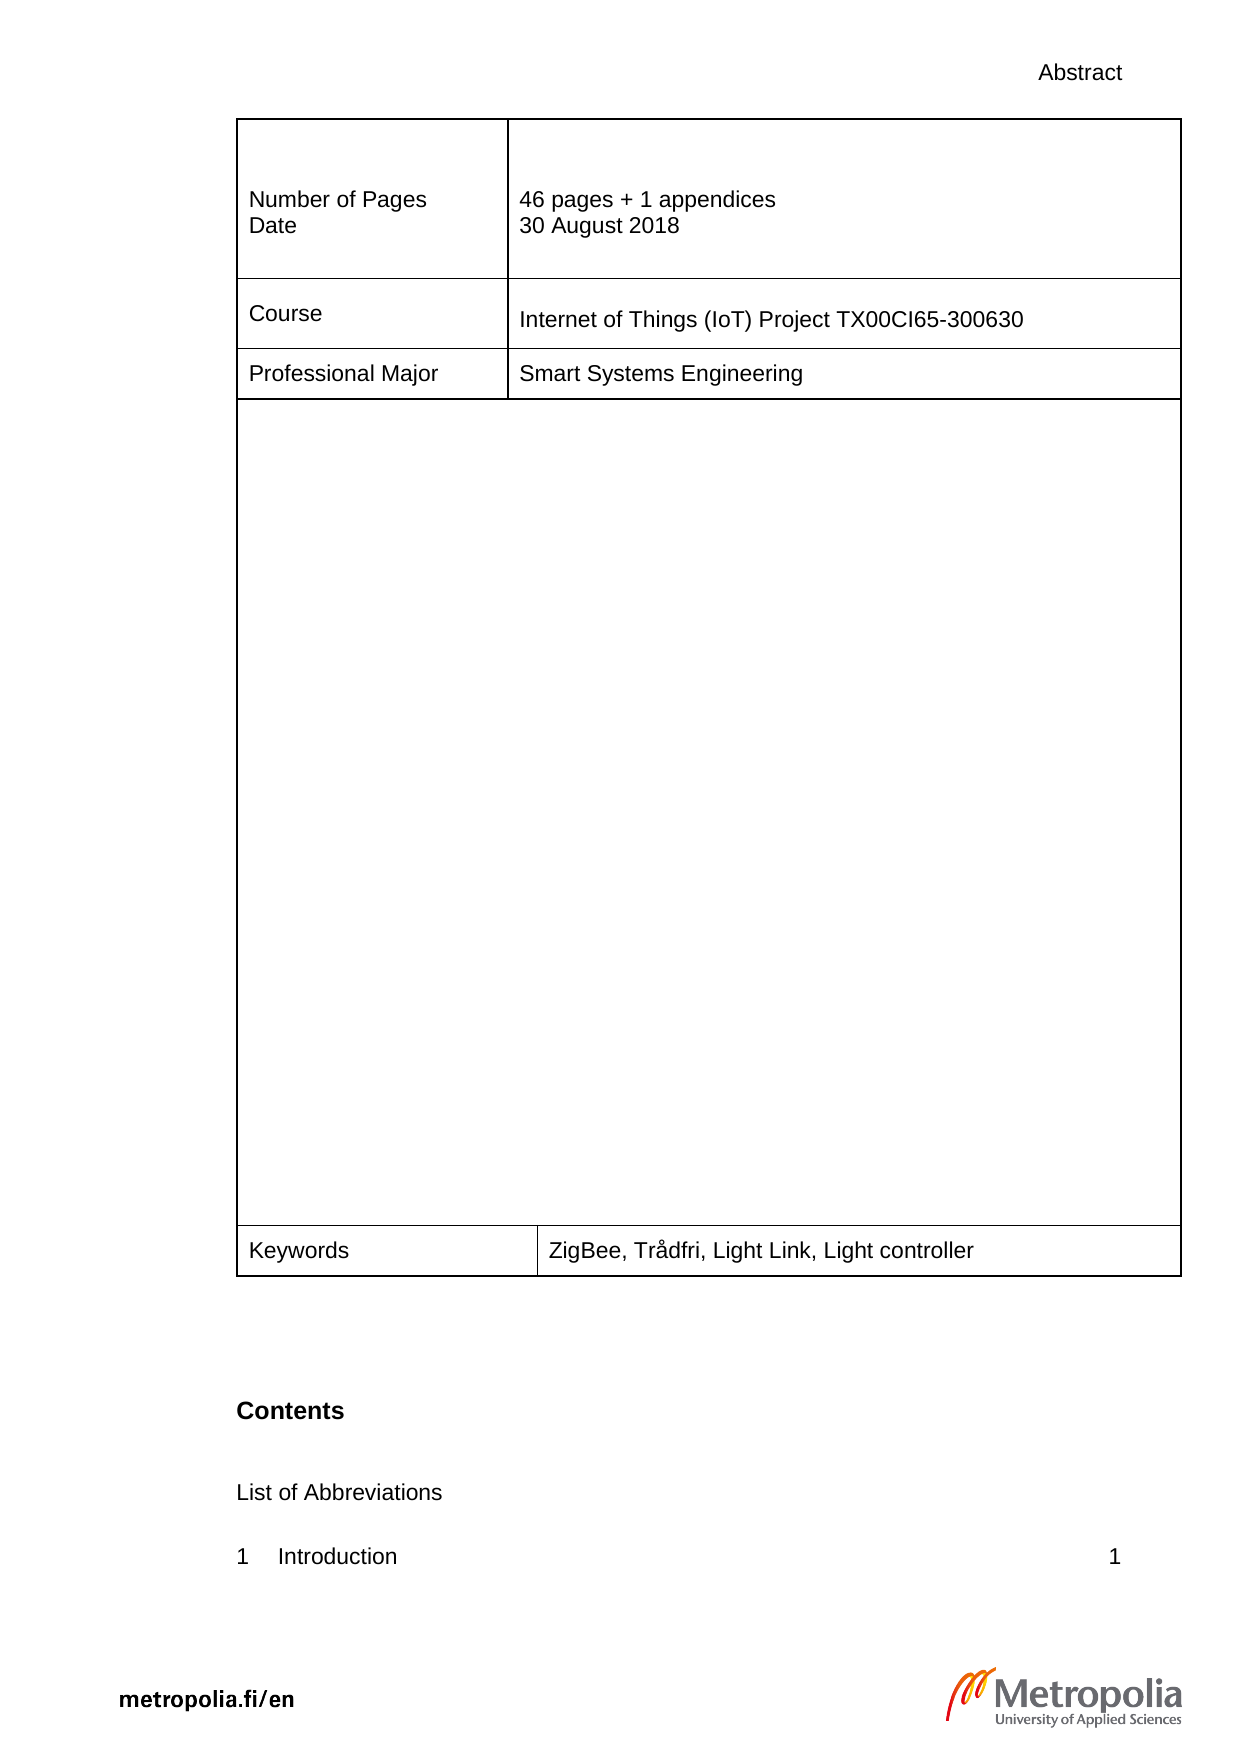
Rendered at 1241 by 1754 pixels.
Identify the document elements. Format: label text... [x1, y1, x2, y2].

picture [106, 1642, 1187, 1734]
table_cell Internet of Things (IoT) Project TX00CI65-300630 [509, 279, 1180, 347]
text List of Abbreviations [236, 1478, 1122, 1505]
table_cell Professional Major [238, 349, 507, 398]
text 1 Introduction 1 [236, 1543, 1122, 1569]
table_cell ZigBee, Trådfri, Light Link, Light controller [538, 1226, 1180, 1275]
table_cell Course [238, 279, 507, 347]
table_cell Smart Systems Engineering [509, 349, 1180, 398]
table_cell Keywords [238, 1226, 537, 1275]
table_cell [238, 400, 1180, 1225]
table_header 46 pages + 1 appendices 30 August 2018 [509, 120, 1180, 278]
subtitle Contents [236, 1396, 1122, 1424]
table_header Number of Pages Date [238, 120, 507, 278]
